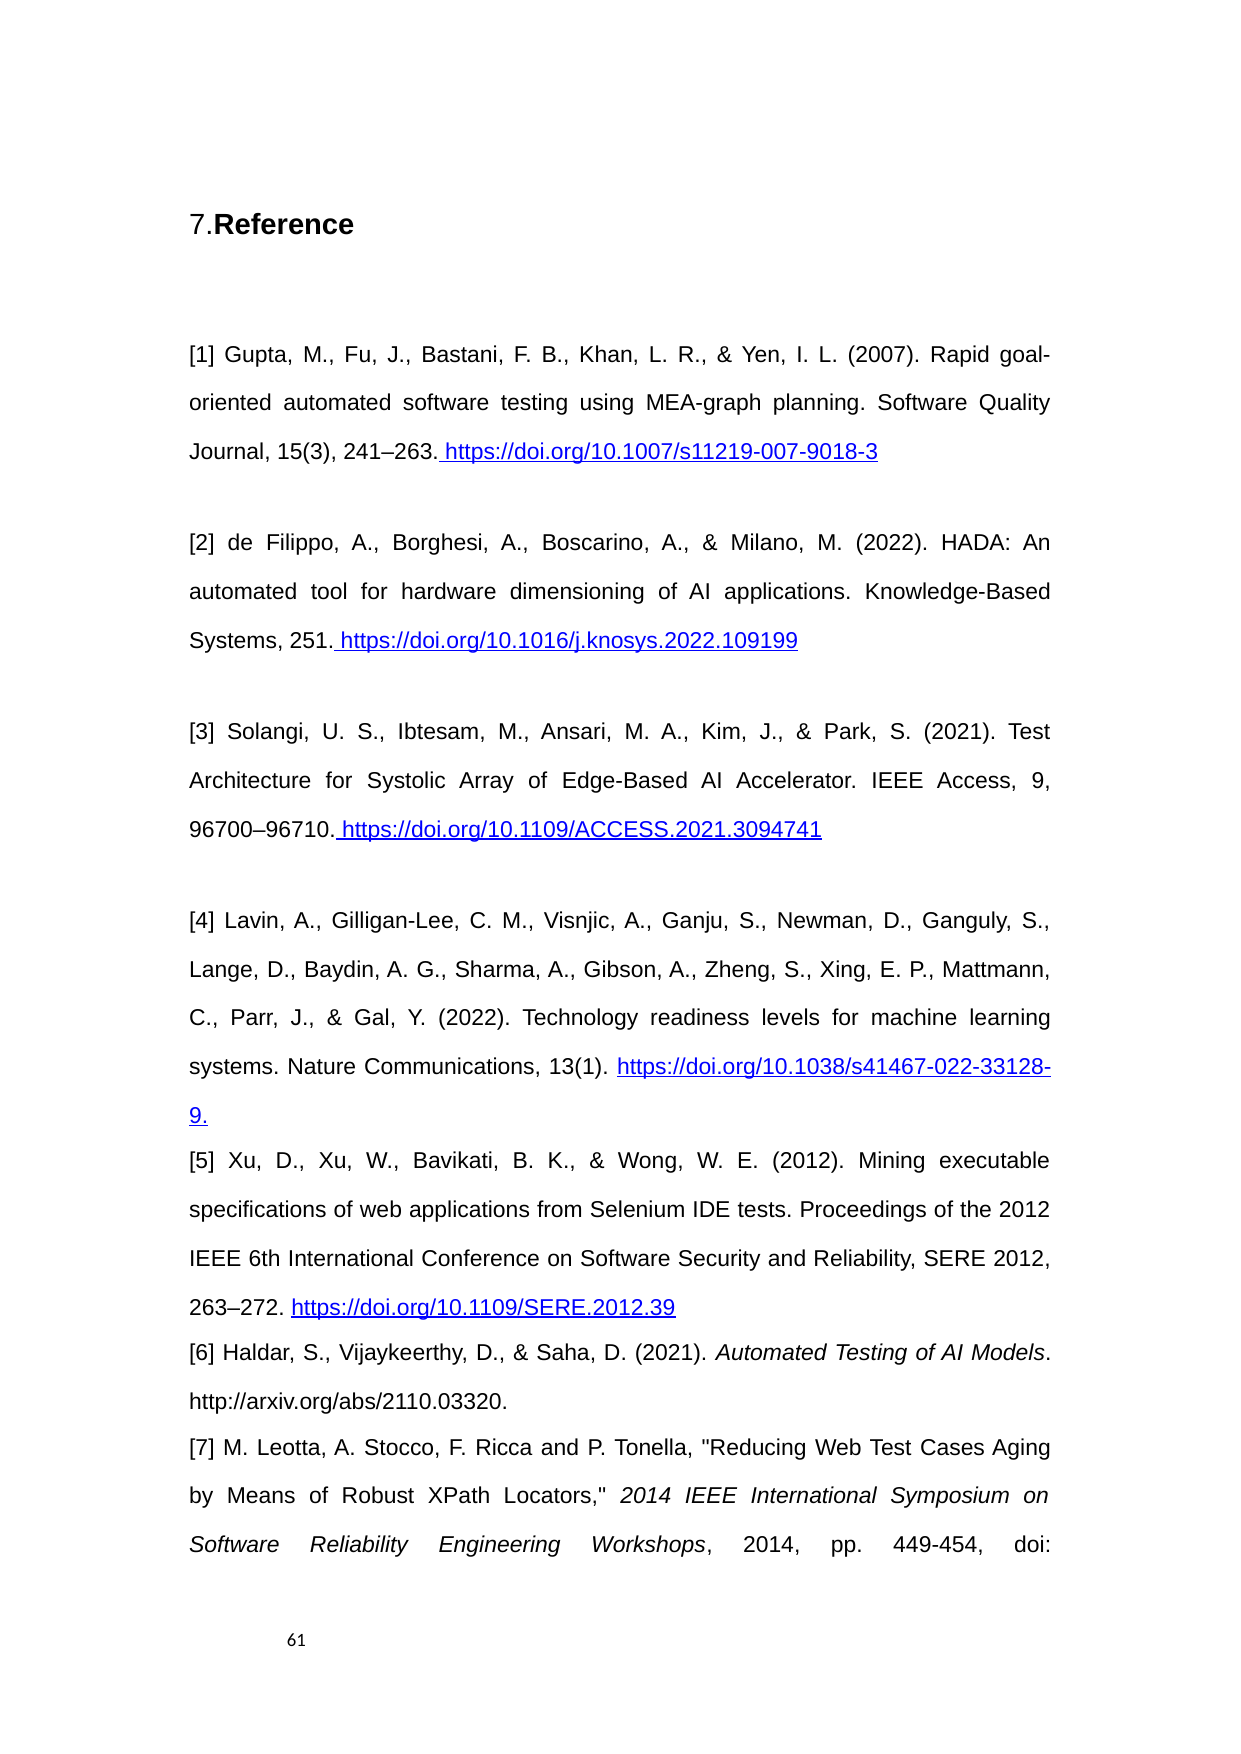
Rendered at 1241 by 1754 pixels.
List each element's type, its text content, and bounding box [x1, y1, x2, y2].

text [4] Lavin, A., Gilligan-Lee, C. M., Visnjic, A., Ganju, S., Newman, D., Ganguly, S., Lange, D., Baydin, A. G., Sharma, A., Gibson, A., Zheng, S., Xing, E. P., Mattmann, C., Parr, J., & Gal, Y. (2022). Technology readiness levels for machine learning systems. Nature Communications, 13(1). https://doi.org/10.1038/s41467-022-33128-9. [189, 904, 1051, 1131]
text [189, 1431, 1051, 1561]
text [5] Xu, D., Xu, W., Bavikati, B. K., & Wong, W. E. (2012). Mining executable specifications of web applications from Selenium IDE tests. Proceedings of the 2012 IEEE 6th International Conference on Software Security and Reliability, SERE 2012, 263–272. https://doi.org/10.1109/SERE.2012.39 [189, 1144, 1051, 1323]
text [2] de Filippo, A., Borghesi, A., Boscarino, A., & Milano, M. (2022). HADA: An automated tool for hardware dimensioning of AI applications. Knowledge-Based Systems, 251. https://doi.org/10.1016/j.knosys.2022.109199 [189, 526, 1051, 656]
text [3] Solangi, U. S., Ibtesam, M., Ansari, M. A., Kim, J., & Park, S. (2021). Test Architecture for Systolic Array of Edge-Based AI Accelerator. IEEE Access, 9, 96700–96710. https://doi.org/10.1109/ACCESS.2021.3094741 [189, 715, 1051, 845]
text [1] Gupta, M., Fu, J., Bastani, F. B., Khan, L. R., & Yen, I. L. (2007). Rapid goal-oriented automated software testing using MEA-graph planning. Software Quality Journal, 15(3), 241–263. https://doi.org/10.1007/s11219-007-9018-3 [189, 338, 1051, 468]
subtitle 7.Reference [189, 191, 1051, 256]
text [6] Haldar, S., Vijaykeerthy, D., & Saha, D. (2021). Automated Testing of AI Models. http://arxiv.org/abs/2110.03320. [189, 1336, 1051, 1418]
